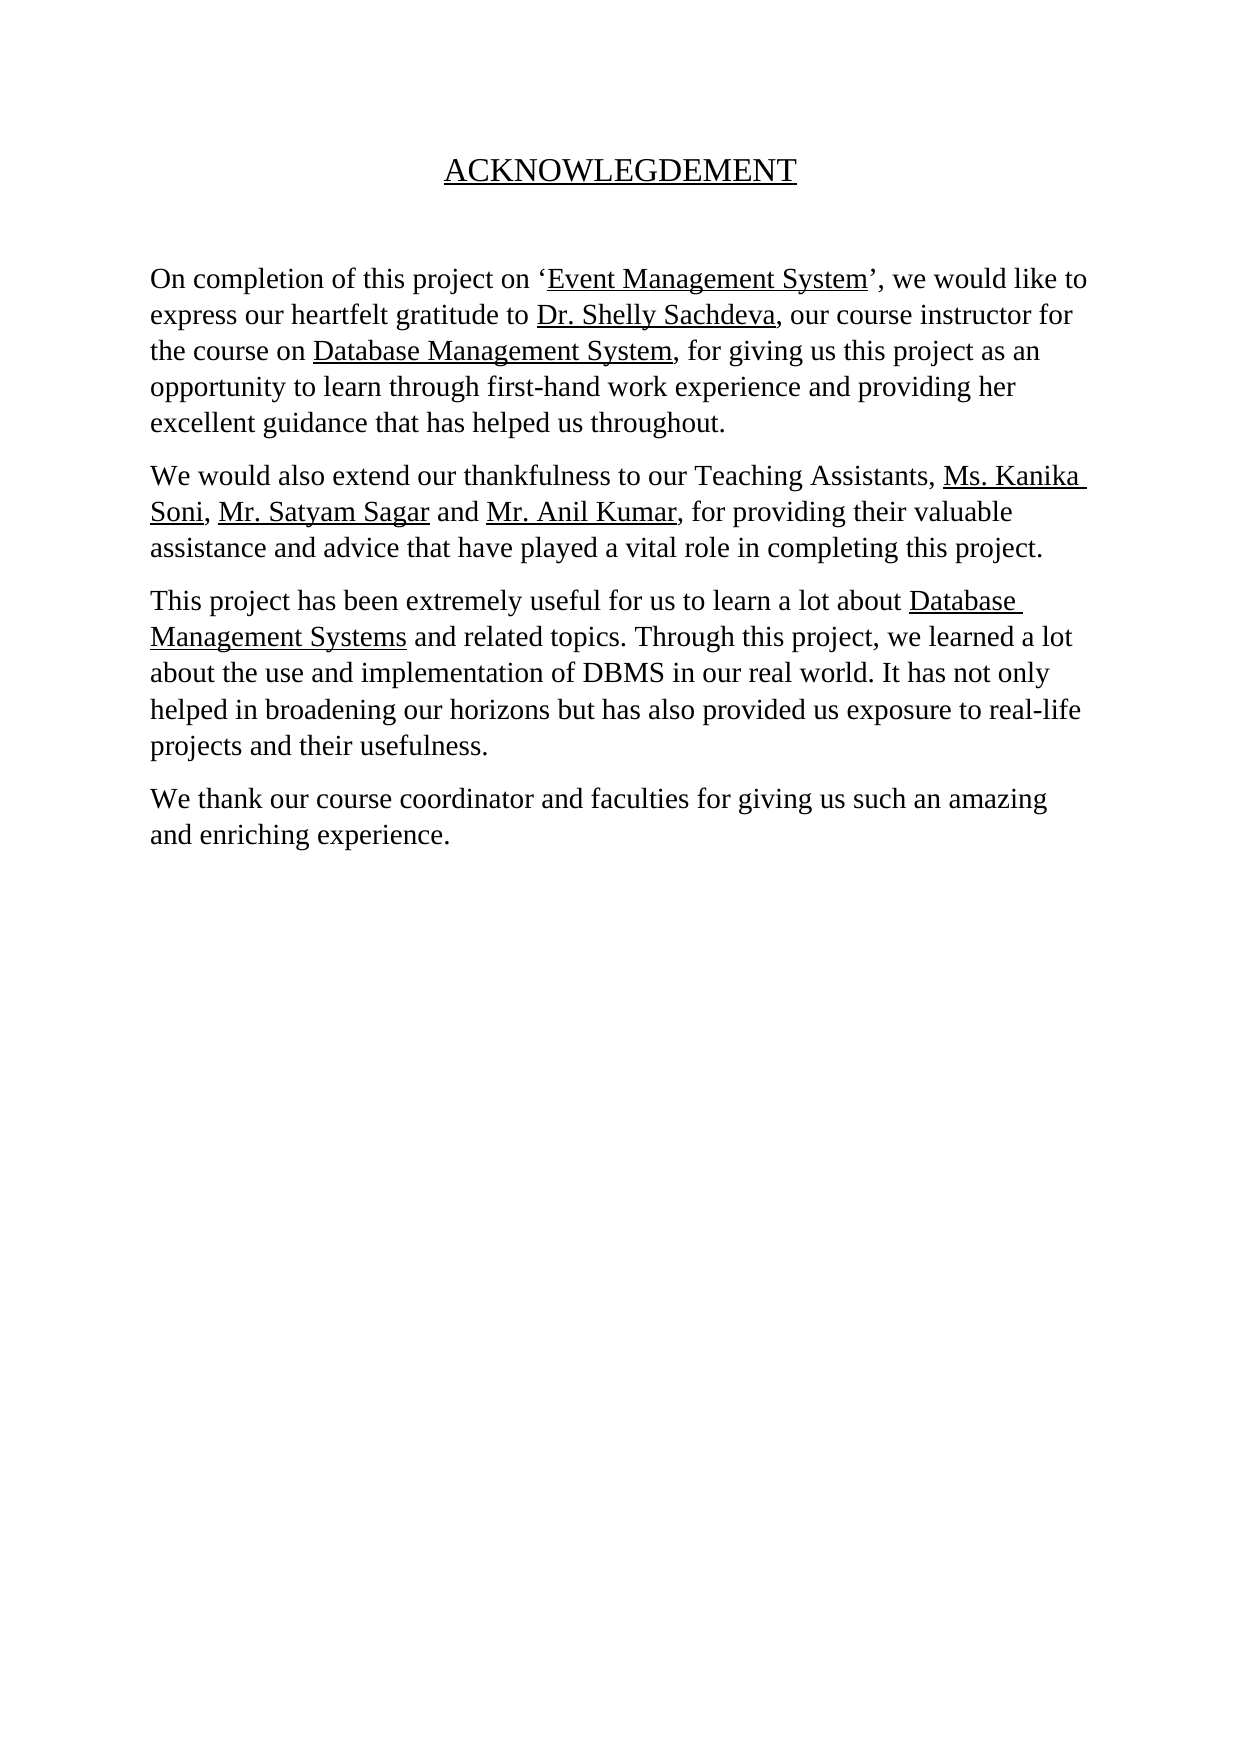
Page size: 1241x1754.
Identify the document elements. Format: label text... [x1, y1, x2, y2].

text We would also extend our thankfulness to our Teaching Assistants, Ms. Kanika Soni, Mr. Satyam Sagar and Mr. Anil Kumar, for providing their valuable assistance and advice that have played a vital role in completing this project. [150, 458, 1090, 564]
text We thank our course coordinator and faculties for giving us such an amazing and enriching experience. [150, 781, 1090, 850]
text On completion of this project on ‘Event Management System’, we would like to express our heartfelt gratitude to Dr. Shelly Sachdeva, our course instructor for the course on Database Management System, for giving us this project as an opportunity to learn through first-hand work experience and providing her excellent guidance that has helped us throughout. [150, 261, 1090, 439]
text ACKNOWLEGDEMENT [150, 150, 1090, 188]
text This project has been extremely useful for us to learn a lot about Database Management Systems and related topics. Through this project, we learned a lot about the use and implementation of DBMS in our real world. It has not only helped in broadening our horizons but has also provided us exposure to real-life projects and their usefulness. [150, 583, 1090, 761]
